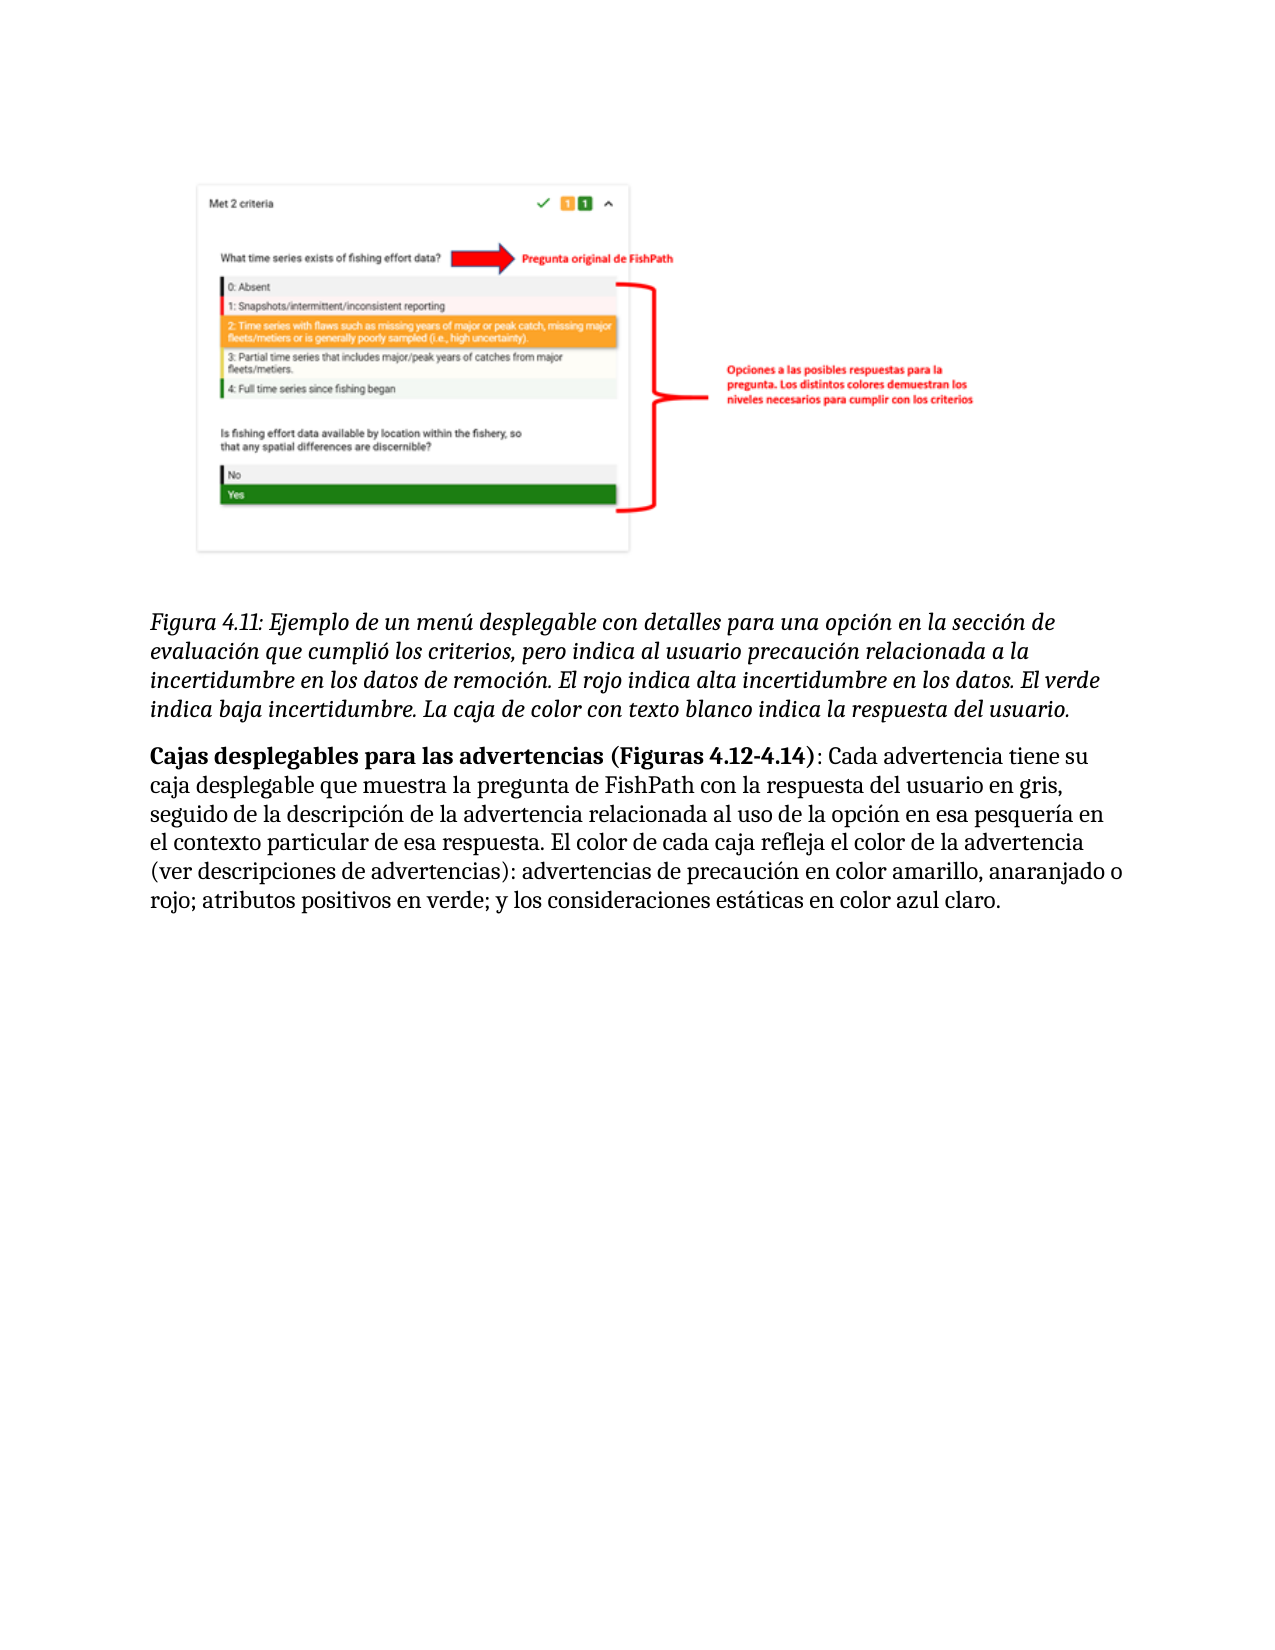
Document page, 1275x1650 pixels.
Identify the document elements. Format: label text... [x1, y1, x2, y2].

text Figura 4.11: Ejemplo de un menú desplegable con detalles para una opción en la sección de evaluación que cumplió los criterios, pero indica al usuario precaución relacionada a la incertidumbre en los datos de remoción. El rojo indica alta incertidumbre en los datos. El verde indica baja incertidumbre. La caja de color con texto blanco indica la respuesta del usuario. [150, 608, 1125, 723]
picture [168, 150, 1044, 588]
text Cajas desplegables para las advertencias (Figuras 4.12-4.14): Cada advertencia tiene su caja desplegable que muestra la pregunta de FishPath con la respuesta del usuario en gris, seguido de la descripción de la advertencia relacionada al uso de la opción en esa pesquería en el contexto particular de esa respuesta. El color de cada caja refleja el color de la advertencia (ver descripciones de advertencias): advertencias de precaución en color amarillo, anaranjado o rojo; atributos positivos en verde; y los consideraciones estáticas en color azul claro. [150, 742, 1125, 914]
